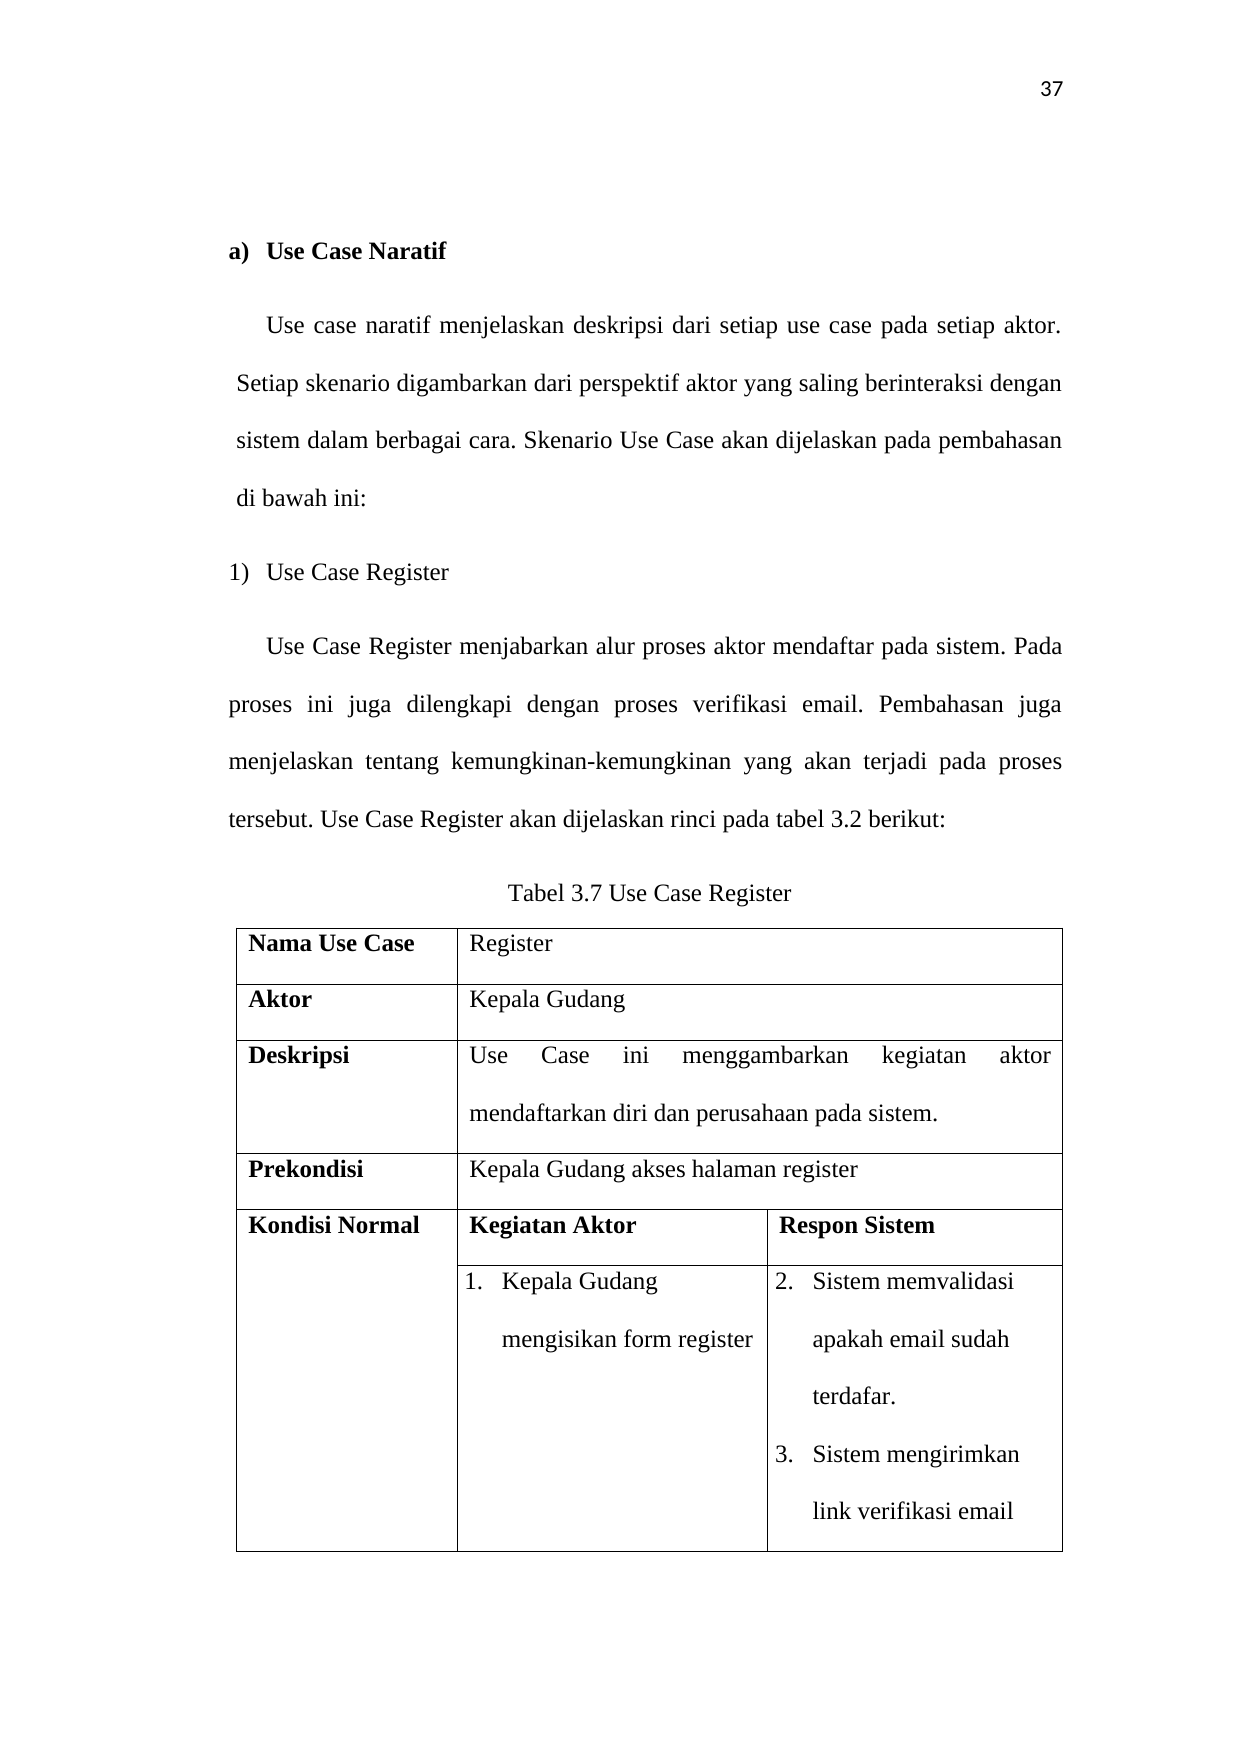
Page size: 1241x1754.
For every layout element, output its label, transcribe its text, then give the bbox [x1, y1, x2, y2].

text Use Case Register menjabarkan alur proses aktor mendaftar pada sistem. Pada proses ini juga dilengkapi dengan proses verifikasi email. Pembahasan juga menjelaskan tentang kemungkinan-kemungkinan yang akan terjadi pada proses tersebut. Use Case Register akan dijelaskan rinci pada tabel 3.2 berikut: [228, 631, 1063, 832]
table_cell Kondisi Normal [237, 1210, 457, 1551]
table_header Nama Use Case [237, 929, 457, 983]
table_header Register [458, 929, 1062, 983]
text Use case naratif menjelaskan deskripsi dari setiap use case pada setiap aktor. Setiap skenario digambarkan dari perspektif aktor yang saling berinteraksi dengan sistem dalam berbagai cara. Skenario Use Case akan dijelaskan pada pembahasan di bawah ini: [236, 310, 1063, 512]
list Use Case Naratif [228, 236, 1063, 265]
table_cell Prekondisi [237, 1154, 457, 1209]
table_cell Kegiatan Aktor [458, 1210, 767, 1265]
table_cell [458, 1266, 767, 1551]
table_cell Deskripsi [237, 1041, 457, 1153]
table_cell Kepala Gudang [458, 985, 1062, 1039]
table_cell Respon Sistem [768, 1210, 1062, 1265]
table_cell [768, 1266, 1062, 1551]
table_cell Aktor [237, 985, 457, 1039]
list Use Case Register [228, 557, 1063, 586]
table_cell Kepala Gudang akses halaman register [458, 1154, 1062, 1209]
table_cell Use Case ini menggambarkan kegiatan aktor mendaftarkan diri dan perusahaan pada sistem. [458, 1041, 1062, 1153]
